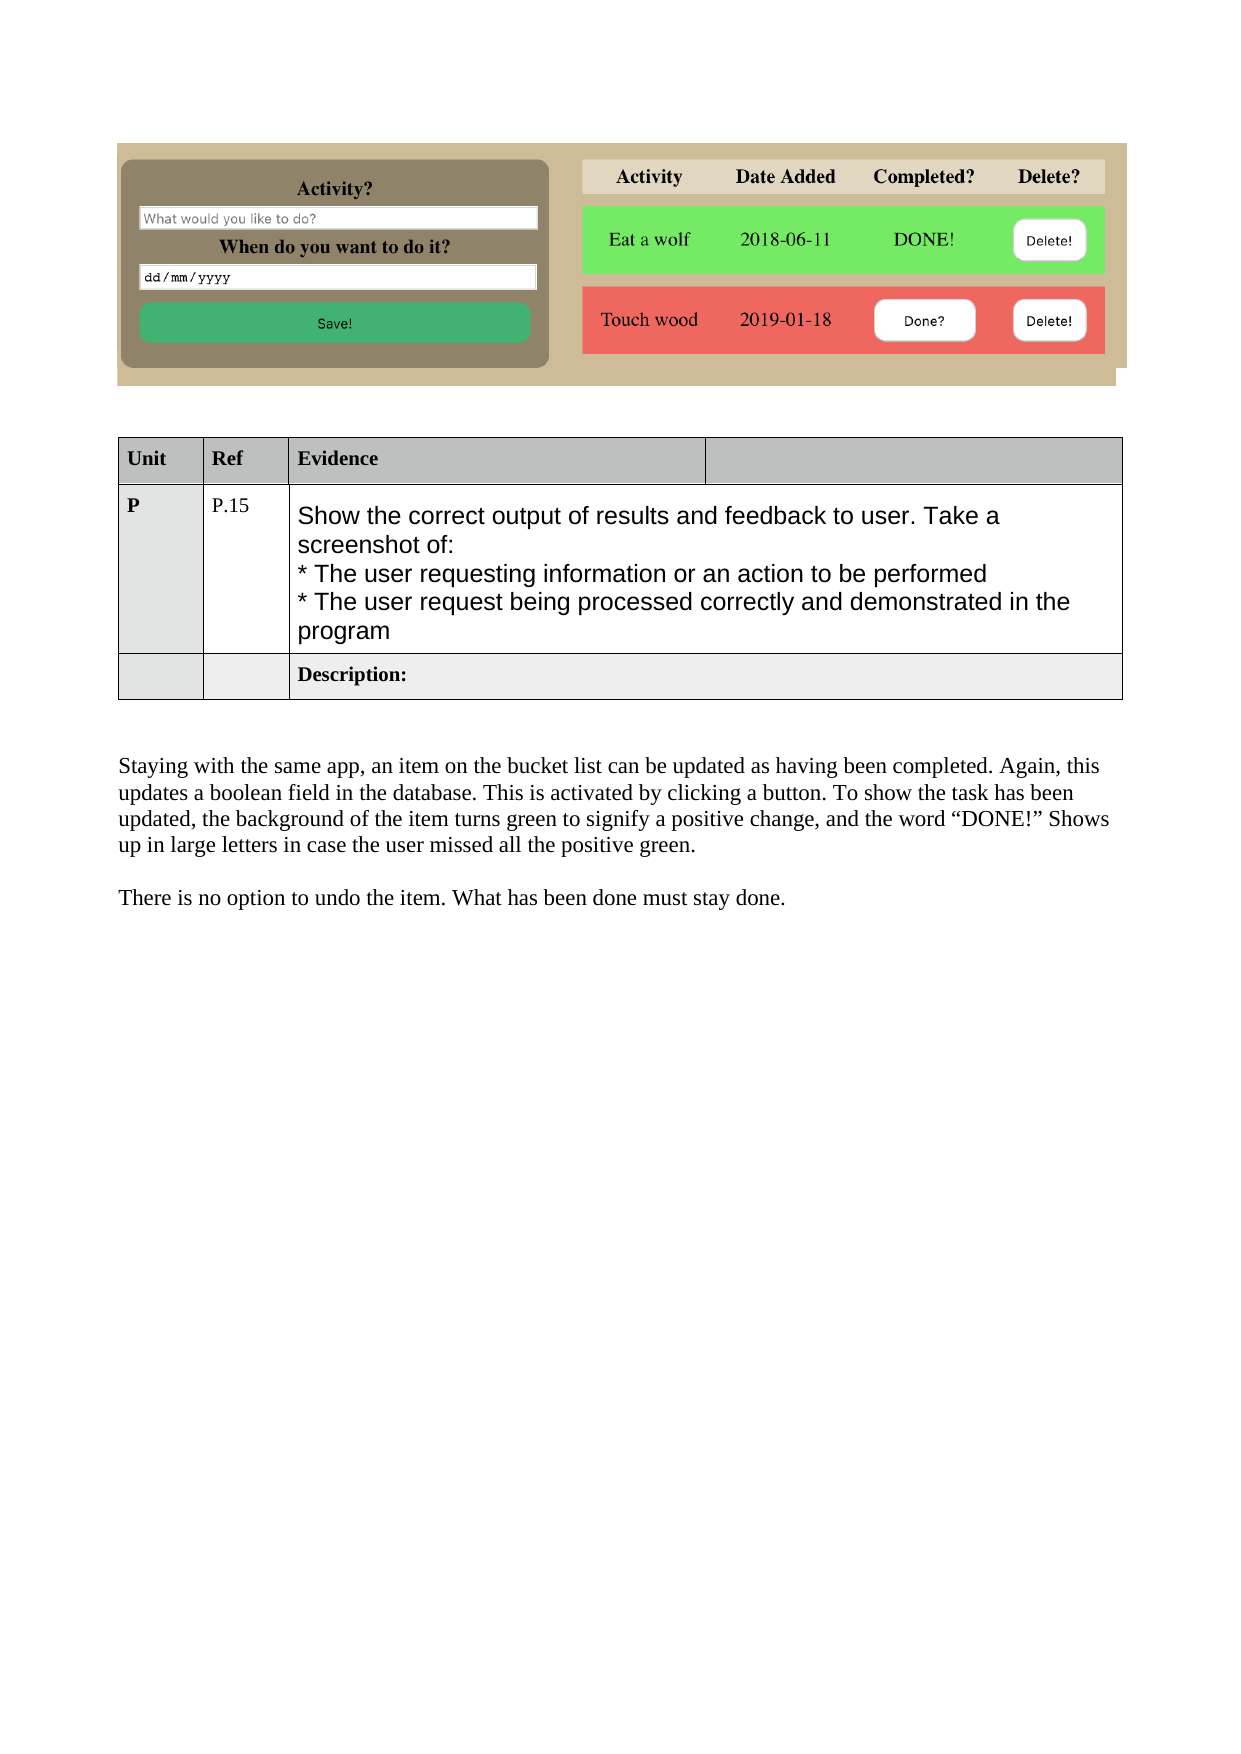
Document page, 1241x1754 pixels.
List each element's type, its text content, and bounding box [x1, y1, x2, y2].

table_cell [204, 654, 289, 699]
table_header Unit [119, 438, 203, 483]
table_header Evidence [289, 438, 705, 483]
table_cell Description: [290, 654, 1122, 699]
text Staying with the same app, an item on the bucket list can be updated as having been completed. Again, this updates a boolean field in the database. This is activated by clicking a button. To show the task has been updated, the background of the item turns green to signify a positive change, and the word “DONE!” Shows up in large letters in case the user missed all the positive green. [118, 752, 1122, 858]
table_header Show the correct output of results and feedback to user. Take a screenshot of: * The user requesting information or an action to be performed * The user request being processed correctly and demonstrated in the program [290, 485, 1122, 653]
table_header [706, 438, 1122, 483]
table_header P.15 [204, 485, 289, 653]
text There is no option to undo the item. What has been done must stay done. [118, 884, 1122, 911]
picture [117, 143, 1127, 386]
table_cell [119, 654, 203, 699]
table_header Ref [204, 438, 288, 483]
table_header P [119, 485, 203, 653]
